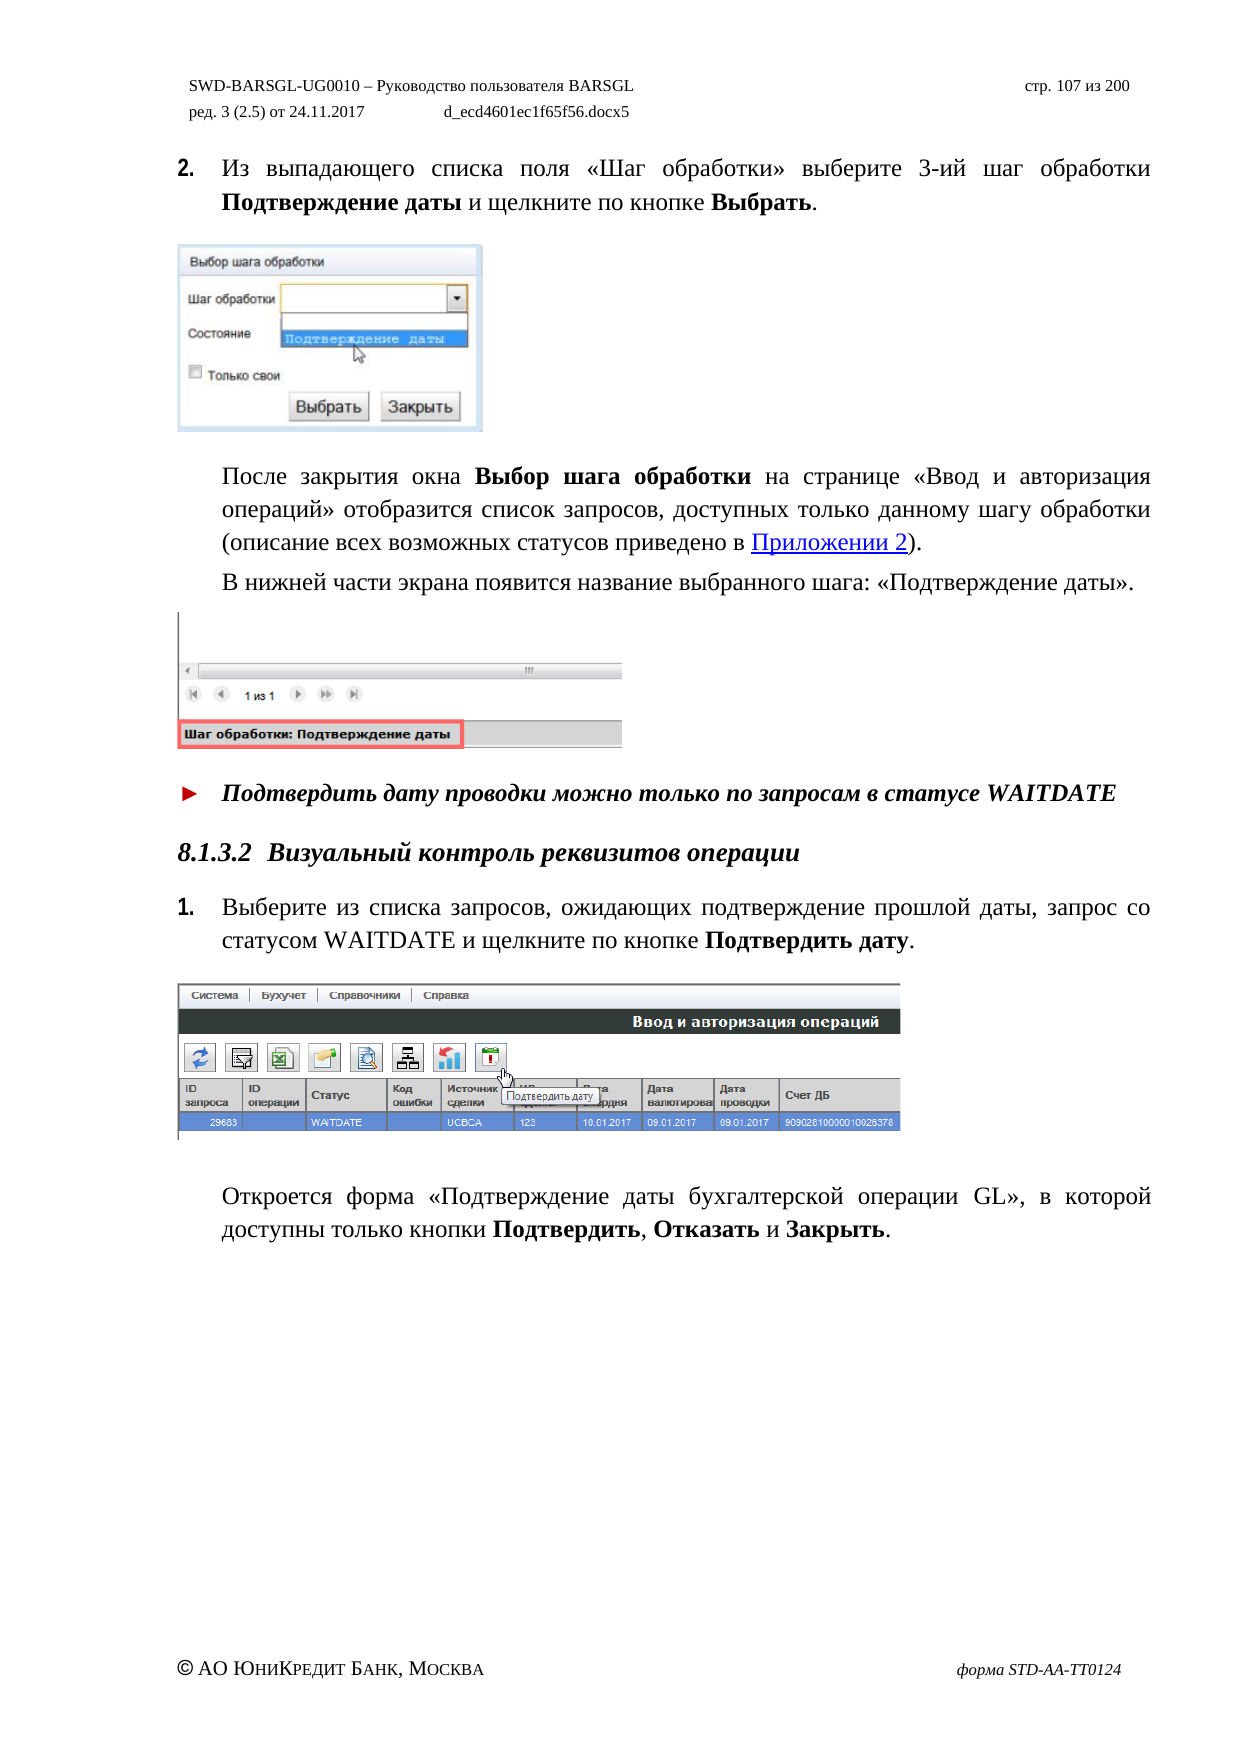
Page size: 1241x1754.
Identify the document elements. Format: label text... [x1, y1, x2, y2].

list Из выпадающего списка поля «Шаг обработки» выберите 3-ий шаг обработки Подтверждение даты и щелкните по кнопке Выбрать. [177, 153, 1152, 215]
picture [177, 983, 901, 1140]
list После закрытия окна Выбор шага обработки на странице «Ввод и авторизация операций» отобразится список запросов, доступных только данному шагу обработки (описание всех возможных статусов приведено в Приложении 2). [222, 461, 1152, 556]
list В нижней части экрана появится название выбранного шага: «Подтверждение даты». [222, 567, 1152, 595]
list Откроется форма «Подтверждение даты бухгалтерской операции GL», в которой доступны только кнопки Подтвердить, Отказать и Закрыть. [222, 1181, 1152, 1243]
picture [177, 612, 622, 749]
text ► Подтвердить дату проводки можно только по запросам в статусе WAITDATE [177, 778, 1152, 807]
subtitle Визуальный контроль реквизитов операции [177, 836, 1152, 867]
list Выберите из списка запросов, ожидающих подтверждение прошлой даты, запрос со статусом WAITDATE и щелкните по кнопке Подтвердить дату. [177, 892, 1152, 954]
picture [177, 244, 483, 432]
